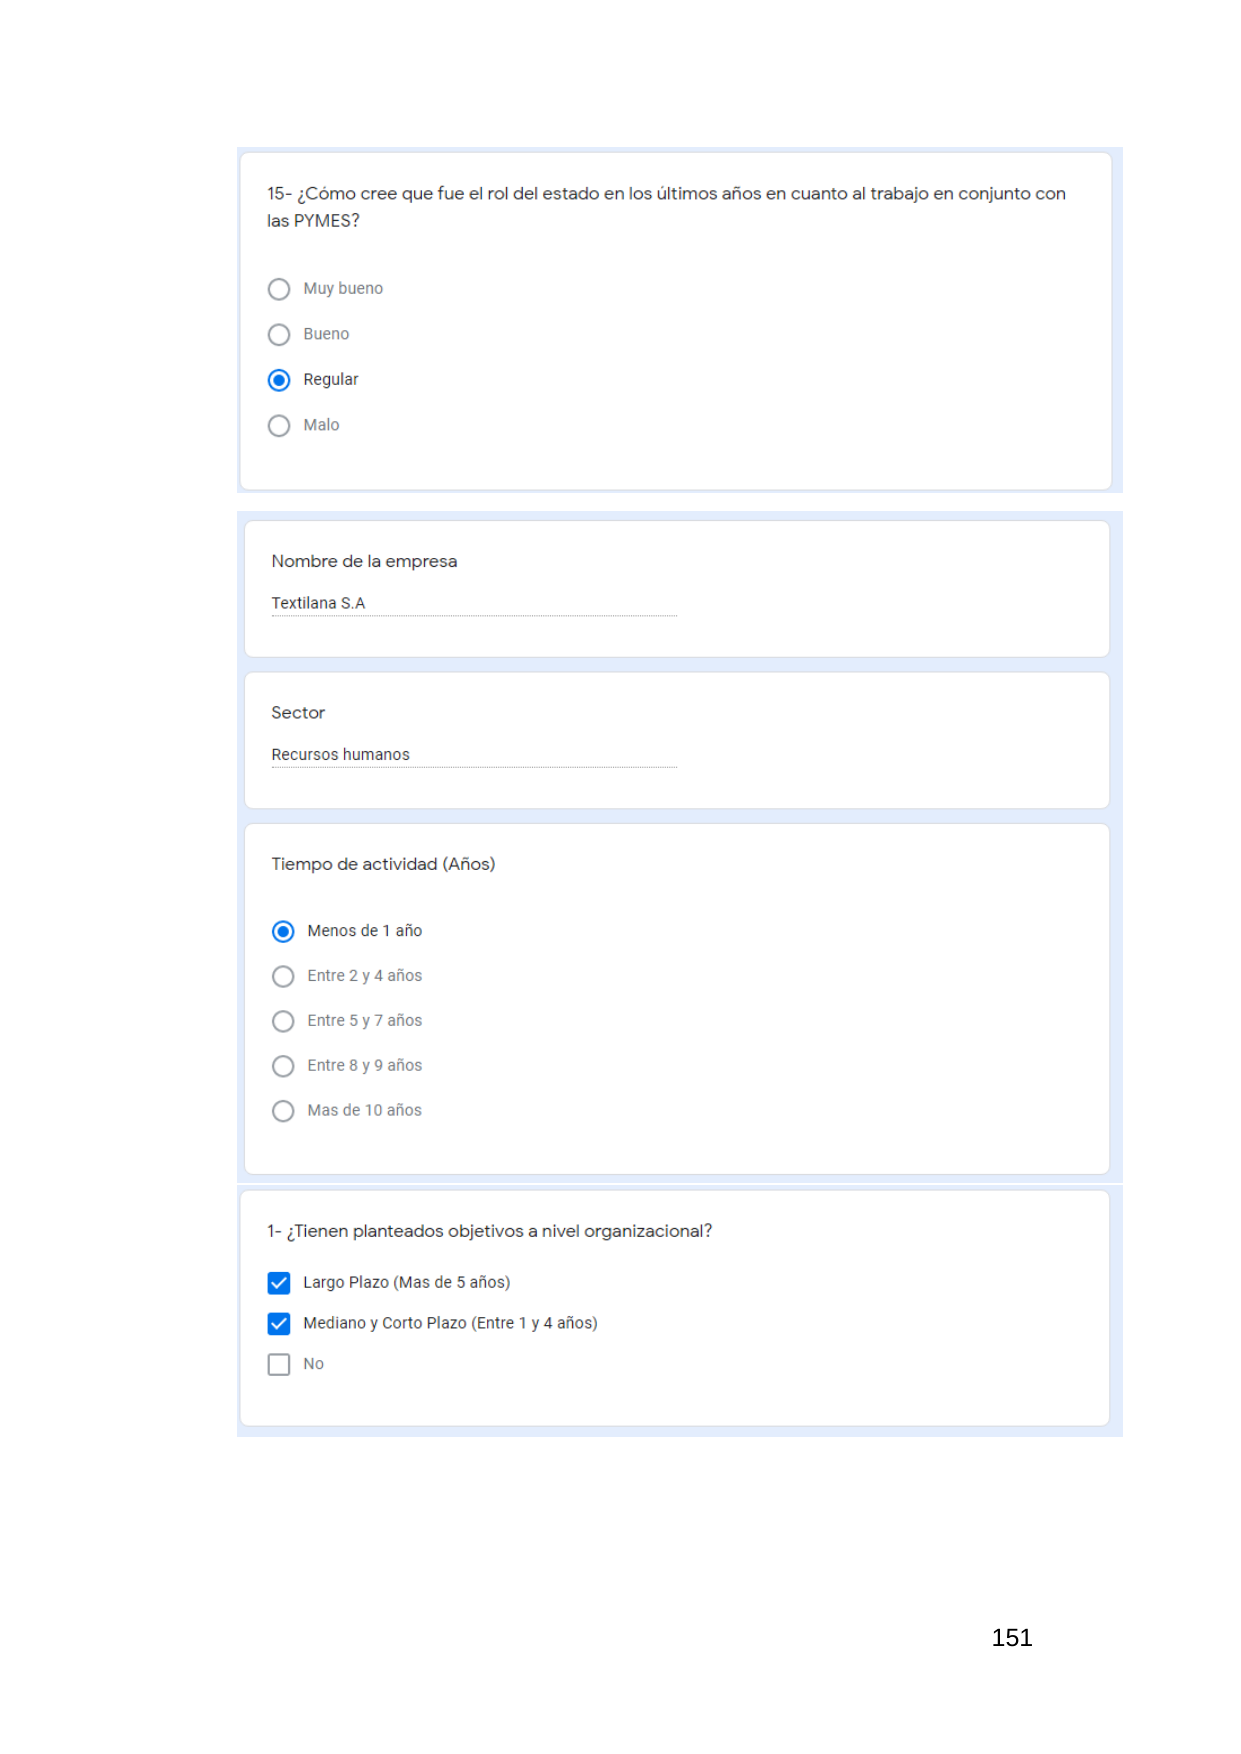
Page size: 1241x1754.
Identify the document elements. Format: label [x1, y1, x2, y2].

picture [237, 511, 1123, 1183]
picture [237, 1185, 1123, 1437]
picture [237, 147, 1123, 493]
